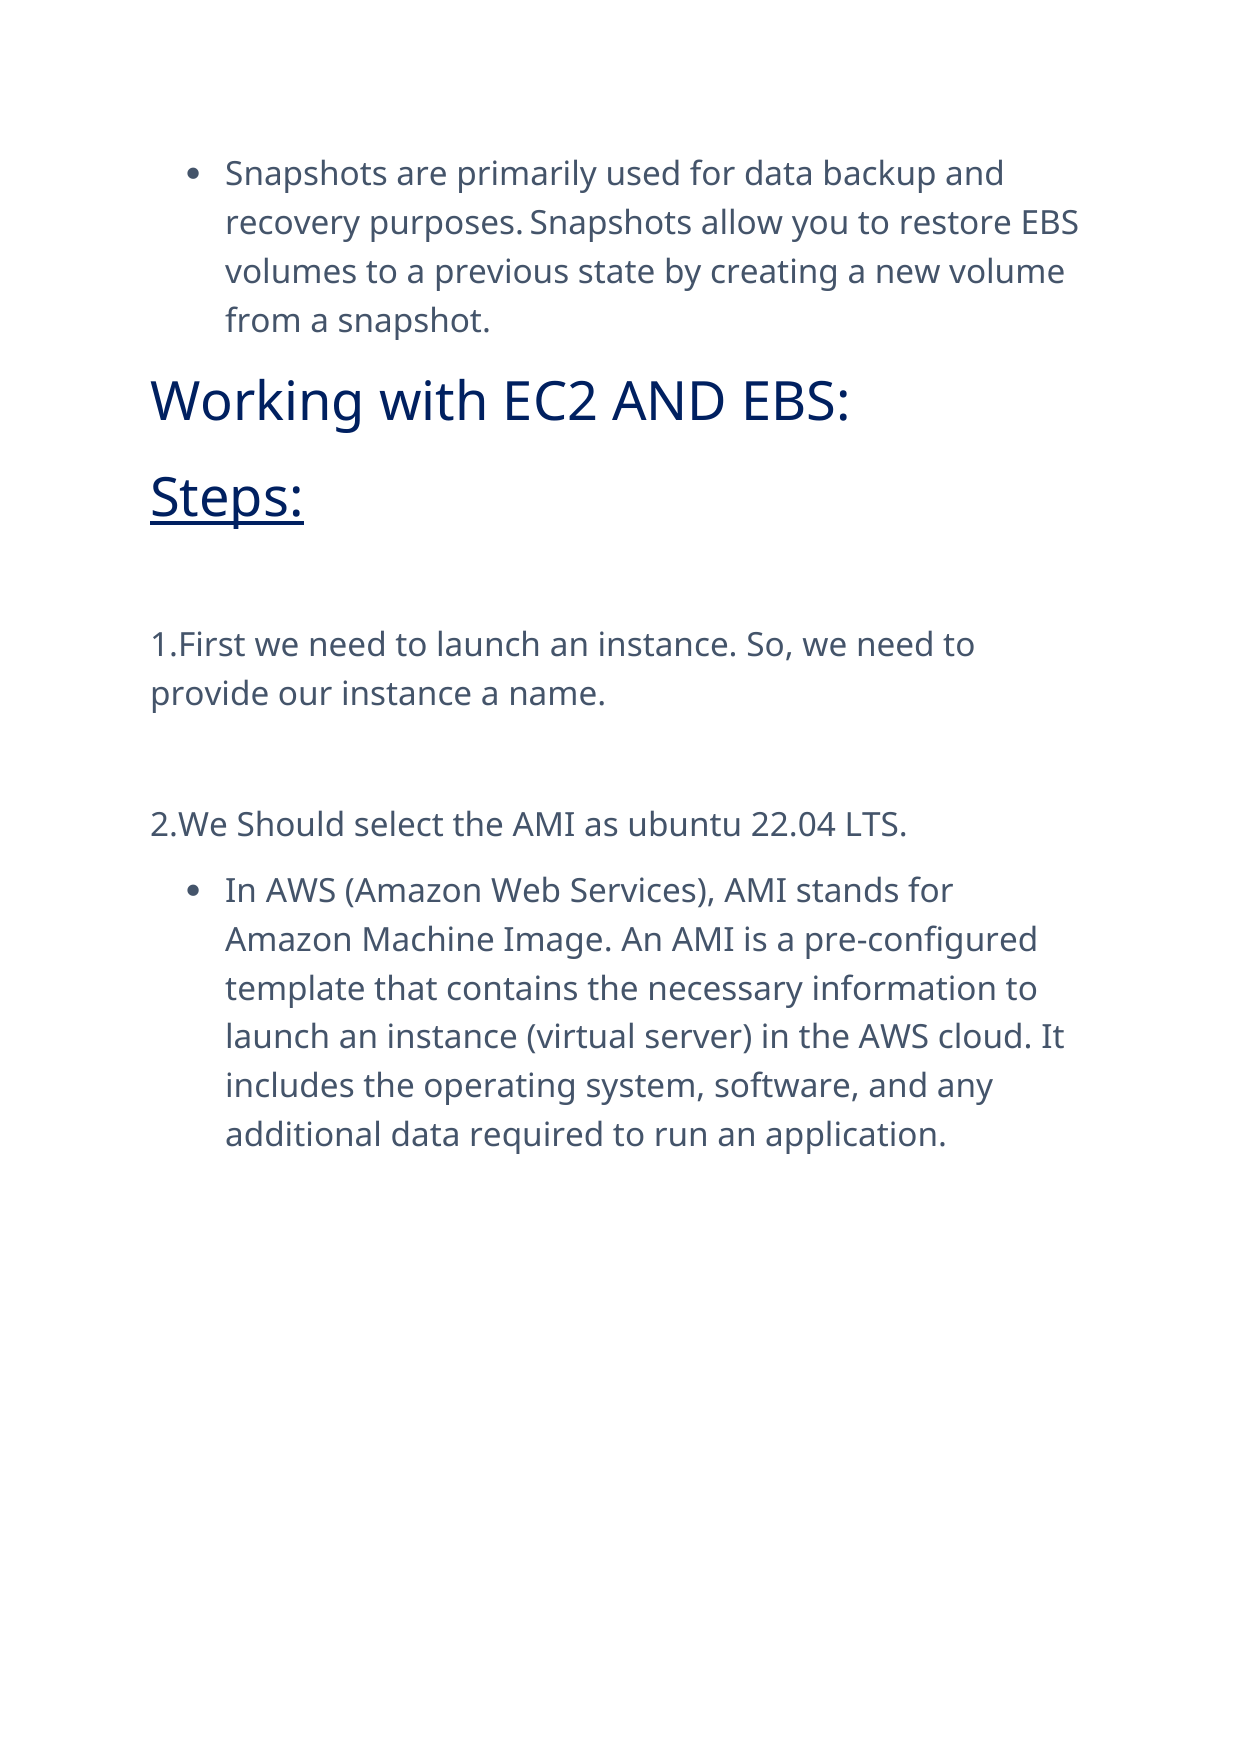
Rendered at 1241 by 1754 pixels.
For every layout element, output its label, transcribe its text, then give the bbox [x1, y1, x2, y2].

text Steps: [150, 459, 1090, 532]
list In AWS (Amazon Web Services), AMI stands for Amazon Machine Image. An AMI is a pre-configured template that contains the necessary information to launch an instance (virtual server) in the AWS cloud. It includes the operating system, software, and any additional data required to run an application. [187, 866, 1090, 1157]
text 1.First we need to launch an instance. So, we need to provide our instance a name. [150, 621, 1090, 715]
list Snapshots are primarily used for data backup and recovery purposes. Snapshots allow you to restore EBS volumes to a previous state by creating a new volume from a snapshot. [187, 150, 1090, 342]
text Working with EC2 AND EBS: [150, 362, 1090, 436]
text 2.We Should select the AMI as ubuntu 22.04 LTS. [150, 801, 1090, 846]
